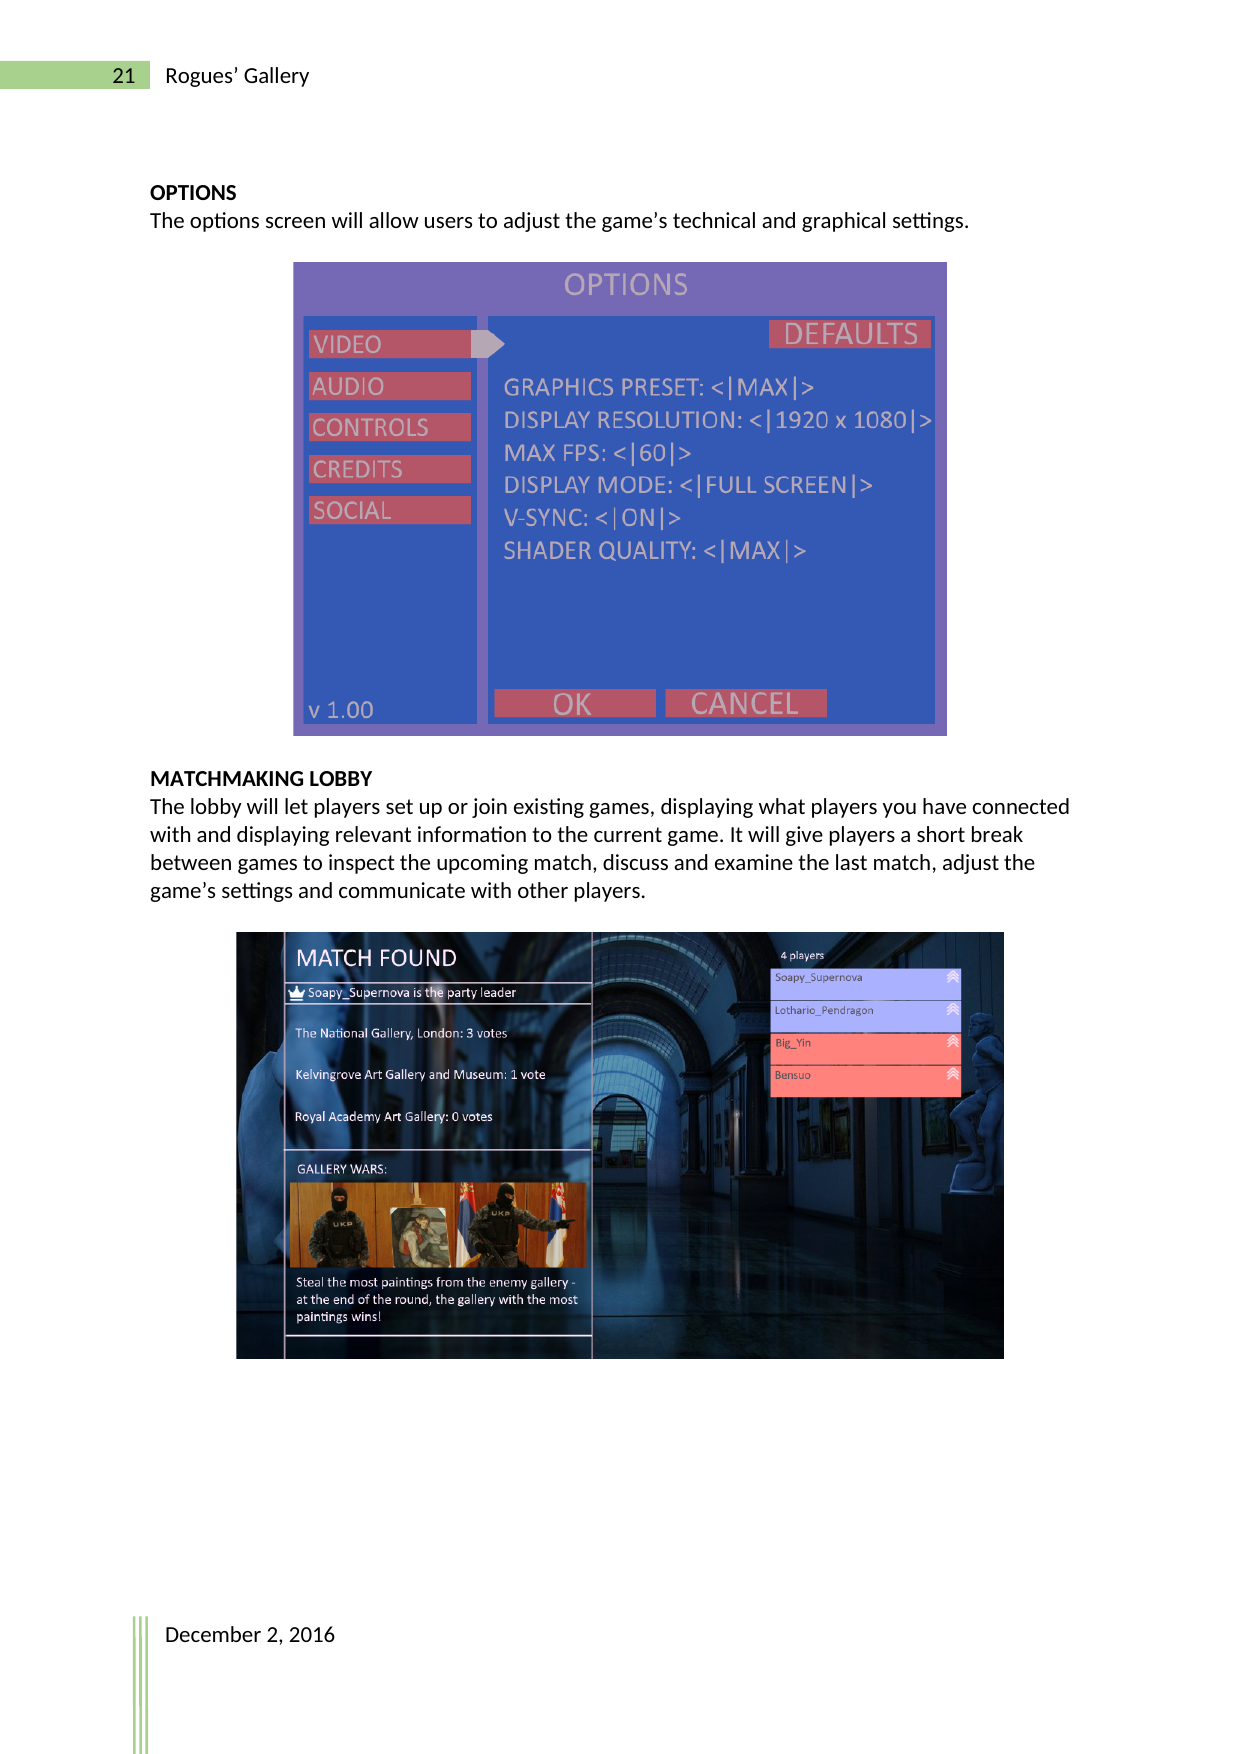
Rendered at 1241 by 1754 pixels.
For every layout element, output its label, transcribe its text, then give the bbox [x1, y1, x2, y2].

picture [236, 932, 1004, 1359]
text MATCHMAKING LOBBY [150, 764, 1090, 792]
picture [293, 262, 947, 736]
text OPTIONS [150, 150, 1090, 206]
text The options screen will allow users to adjust the game’s technical and graphical settings. [150, 206, 1090, 234]
text The lobby will let players set up or join existing games, displaying what players you have connected with and displaying relevant information to the current game. It will give players a short break between games to inspect the upcoming match, discuss and examine the last match, adjust the game’s settings and communicate with other players. [150, 792, 1090, 904]
